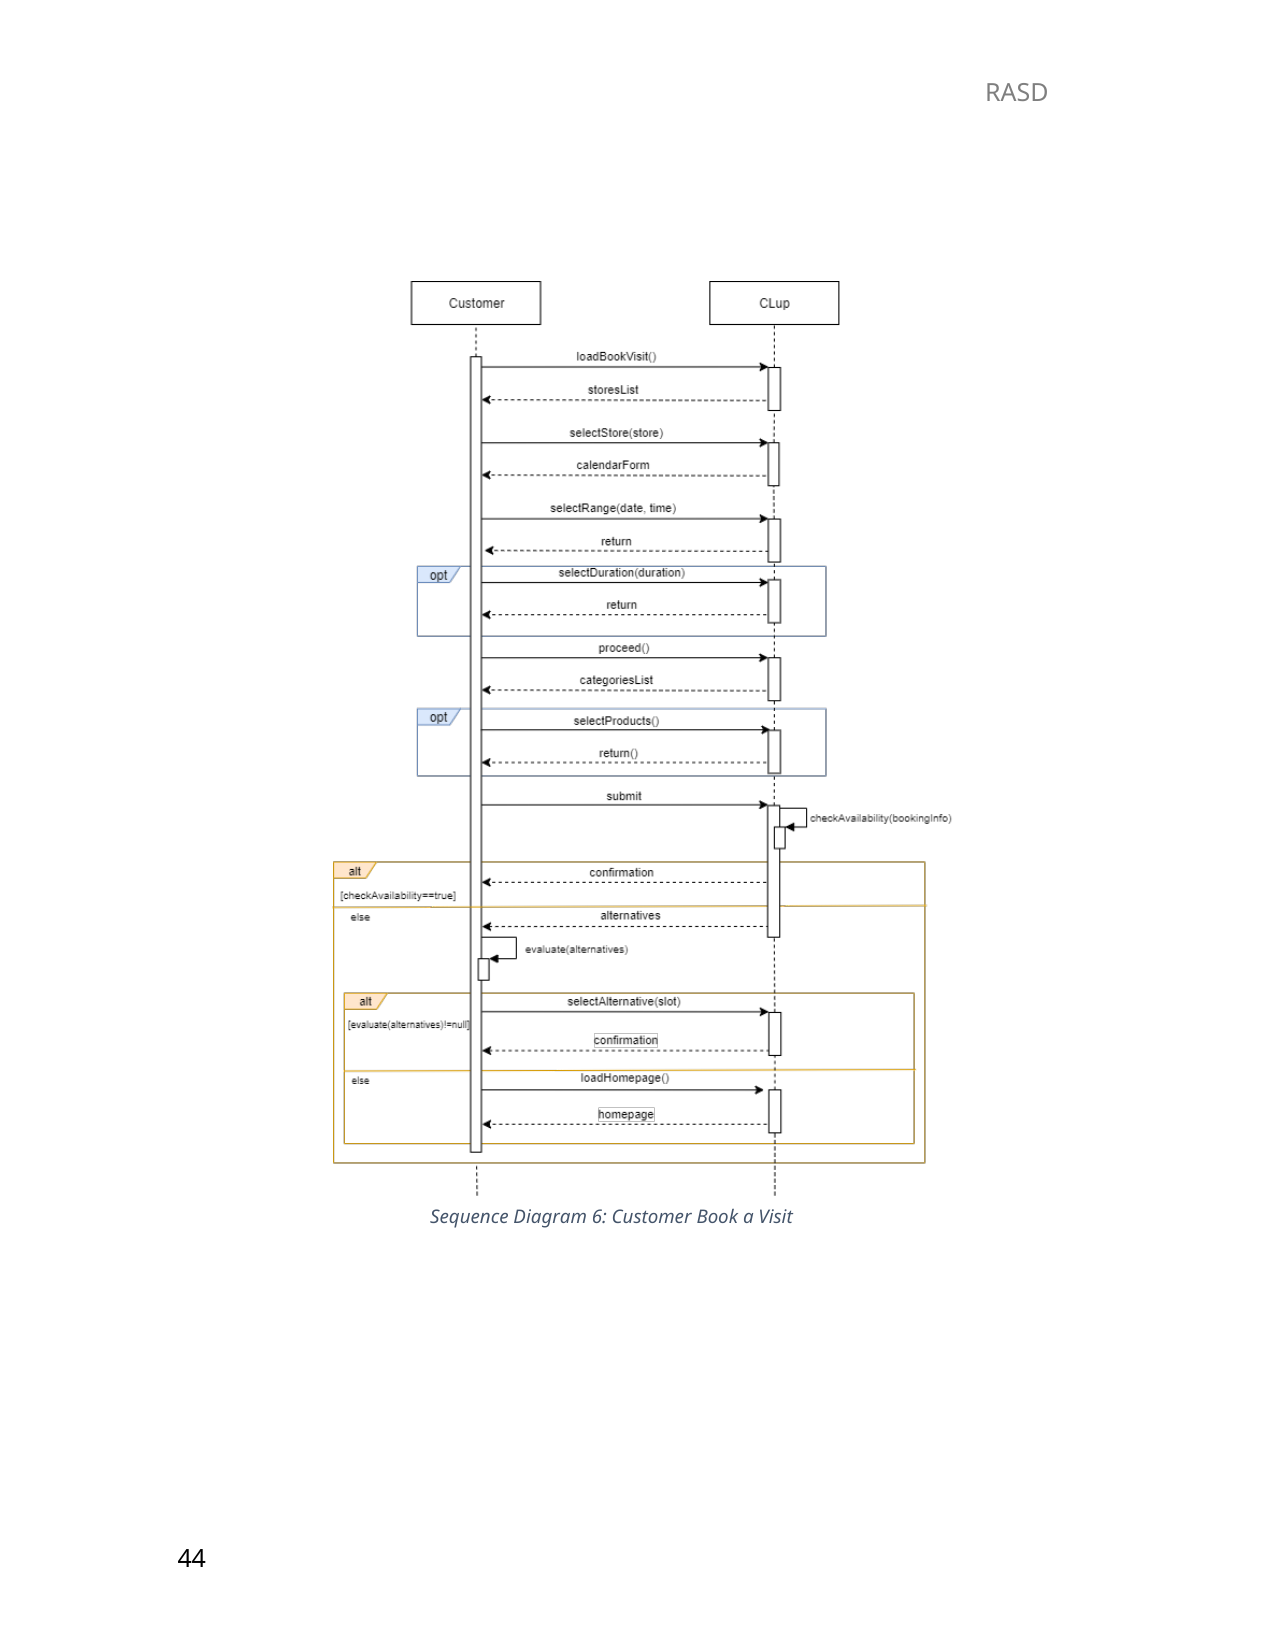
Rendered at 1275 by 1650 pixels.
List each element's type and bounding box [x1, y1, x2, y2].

picture [332, 281, 962, 1199]
